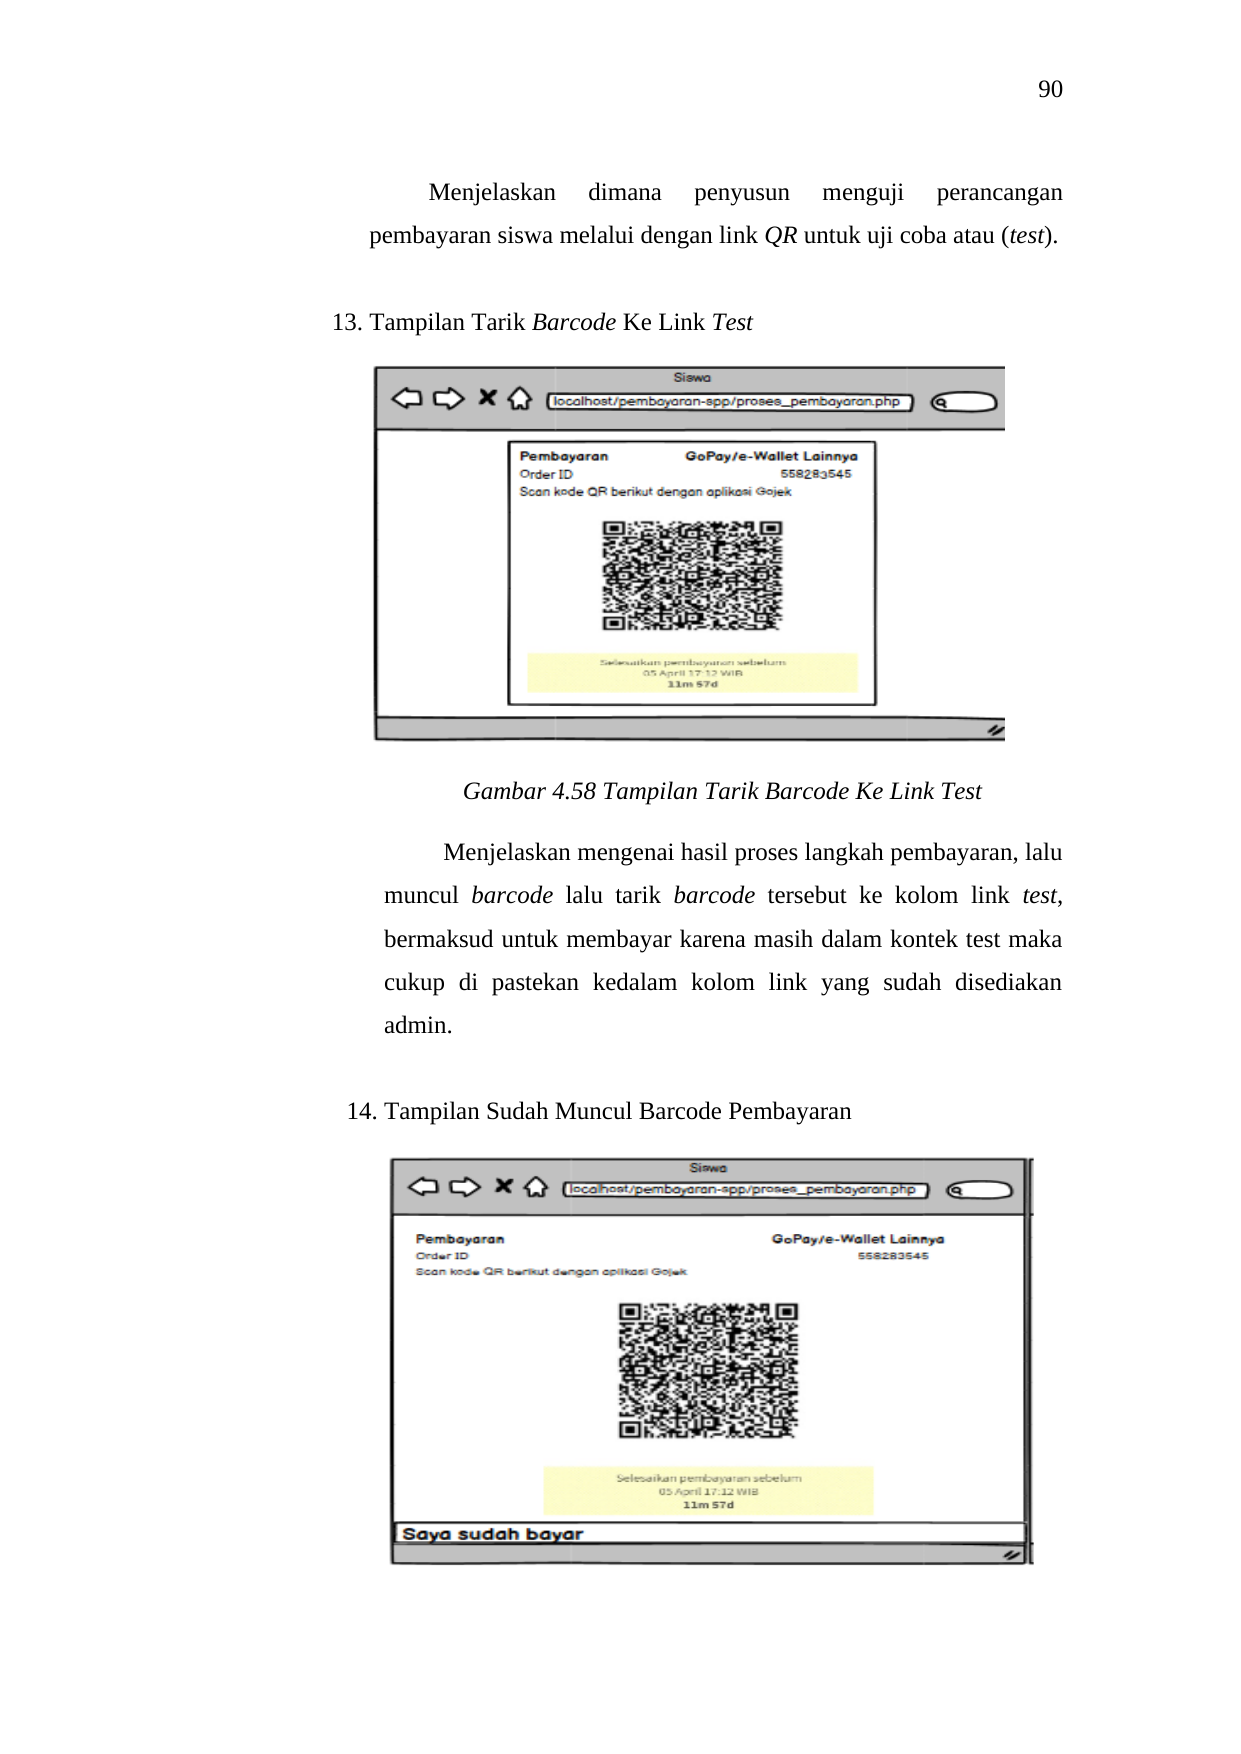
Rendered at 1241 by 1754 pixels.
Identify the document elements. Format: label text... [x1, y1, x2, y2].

list Menjelaskan mengenai hasil proses langkah pembayaran, lalu muncul barcode lalu tarik barcode tersebut ke kolom link test, bermaksud untuk membayar karena masih dalam kontek test maka cukup di pastekan kedalam kolom link yang sudah disediakan admin. [384, 837, 1063, 1039]
list Menjelaskan dimana penyusun menguji perancangan pembayaran siswa melalui dengan link QR untuk uji coba atau (test). [369, 177, 1063, 249]
picture [382, 1151, 1034, 1573]
list Gambar 4.58 Tampilan Tarik Barcode Ke Link Test [384, 776, 1063, 805]
list Tampilan Tarik Barcode Ke Link Test [332, 307, 1063, 335]
list Tampilan Sudah Muncul Barcode Pembayaran [346, 1096, 1063, 1125]
picture [364, 362, 1005, 748]
